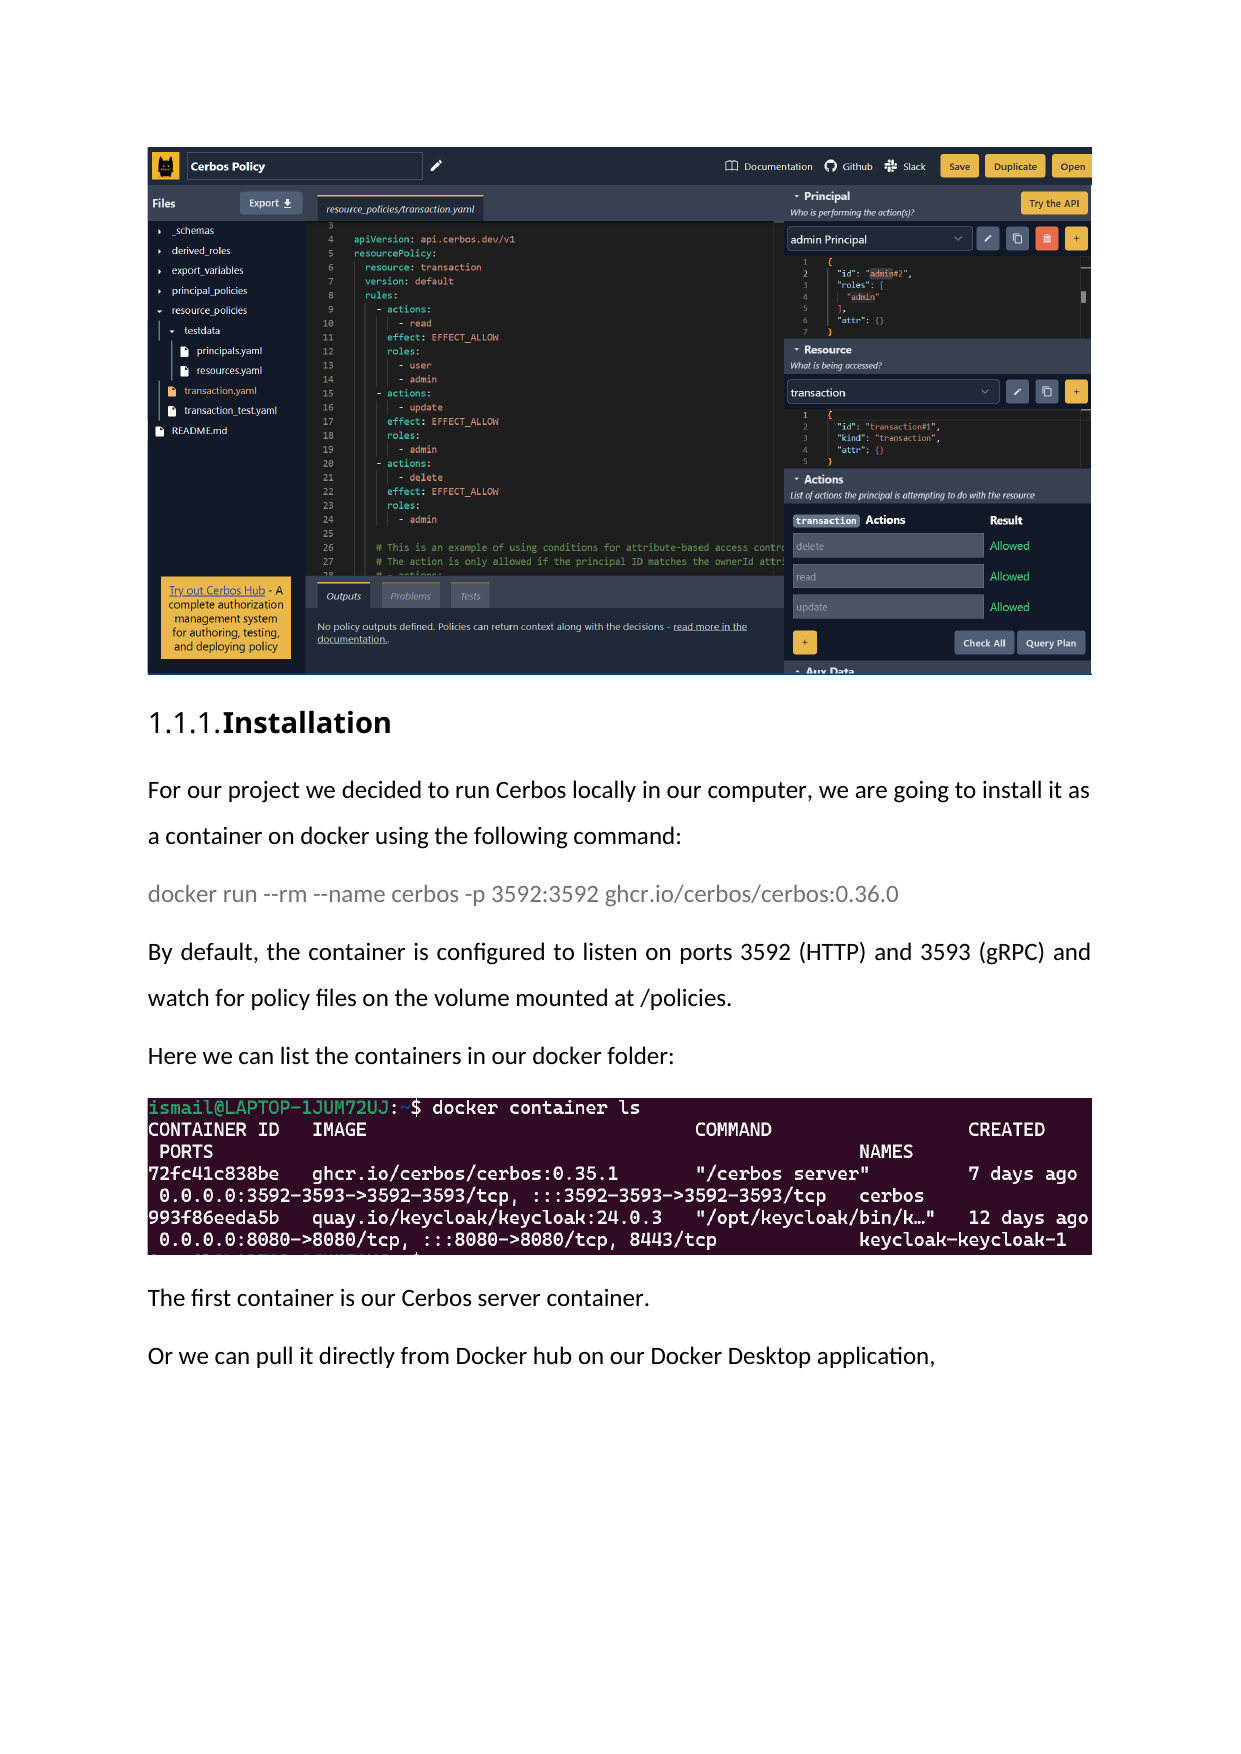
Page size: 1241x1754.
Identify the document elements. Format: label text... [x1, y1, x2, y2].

text The first container is our Cerbos server container. [148, 1282, 1092, 1313]
text Or we can pull it directly from Docker hub on our Docker Desktop application, [148, 1340, 1092, 1371]
text By default, the container is configured to listen on ports 3592 (HTTP) and 3593 (gRPC) and watch for policy files on the volume mounted at /policies. [148, 936, 1092, 1012]
title Installation [148, 702, 1092, 742]
text Here we can list the containers in our docker folder: [148, 1040, 1092, 1071]
picture [147, 147, 1092, 675]
picture [147, 1098, 1092, 1255]
text For our project we decided to run Cerbos locally in our computer, we are going to install it as a container on docker using the following command: [148, 774, 1092, 850]
text docker run --rm --name cerbos -p 3592:3592 ghcr.io/cerbos/cerbos:0.36.0 [148, 878, 1092, 908]
